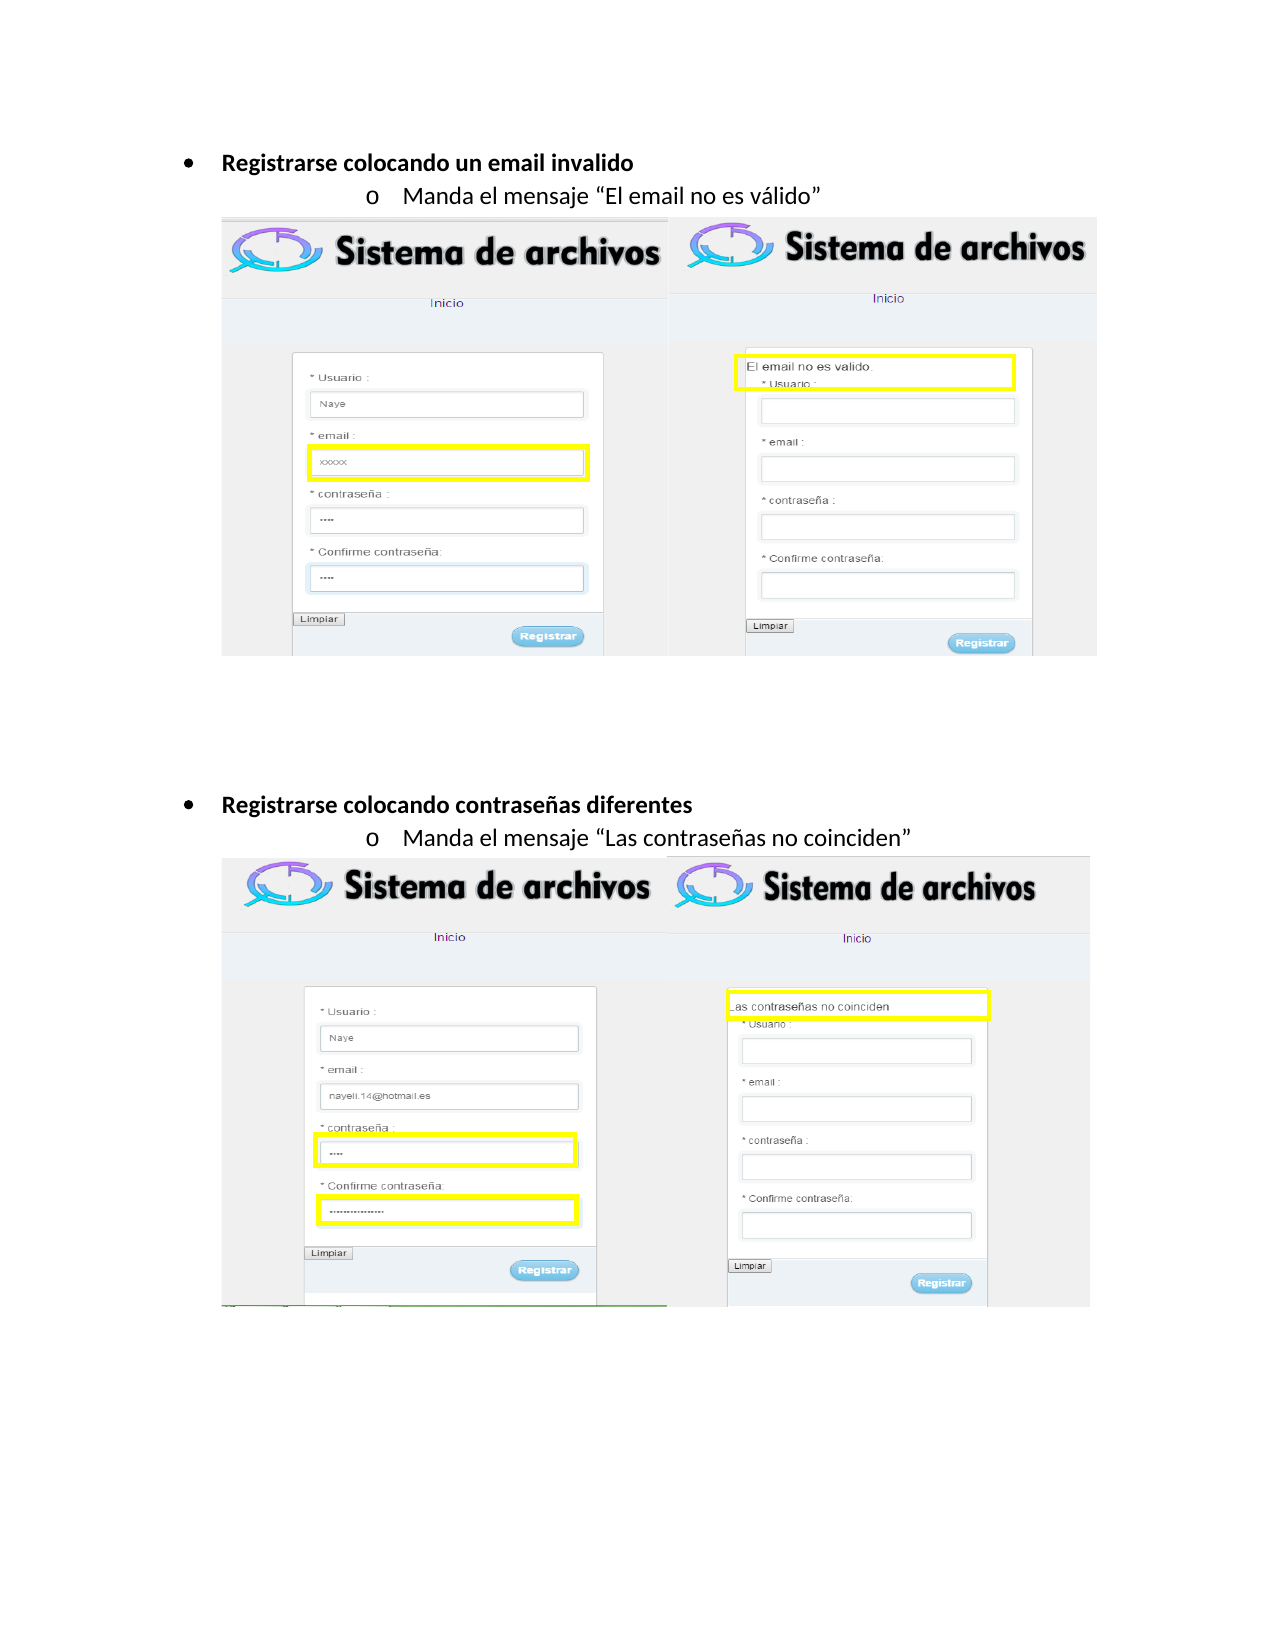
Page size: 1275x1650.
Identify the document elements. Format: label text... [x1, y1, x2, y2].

picture [221, 214, 1097, 656]
picture [221, 856, 1091, 1307]
list Registrarse colocando contraseñas diferentes [184, 789, 1098, 820]
list Manda el mensaje “Las contraseñas no coinciden” [365, 822, 1098, 854]
list Manda el mensaje “El email no es válido” [365, 181, 1098, 212]
list Registrarse colocando un email invalido [184, 148, 1098, 178]
